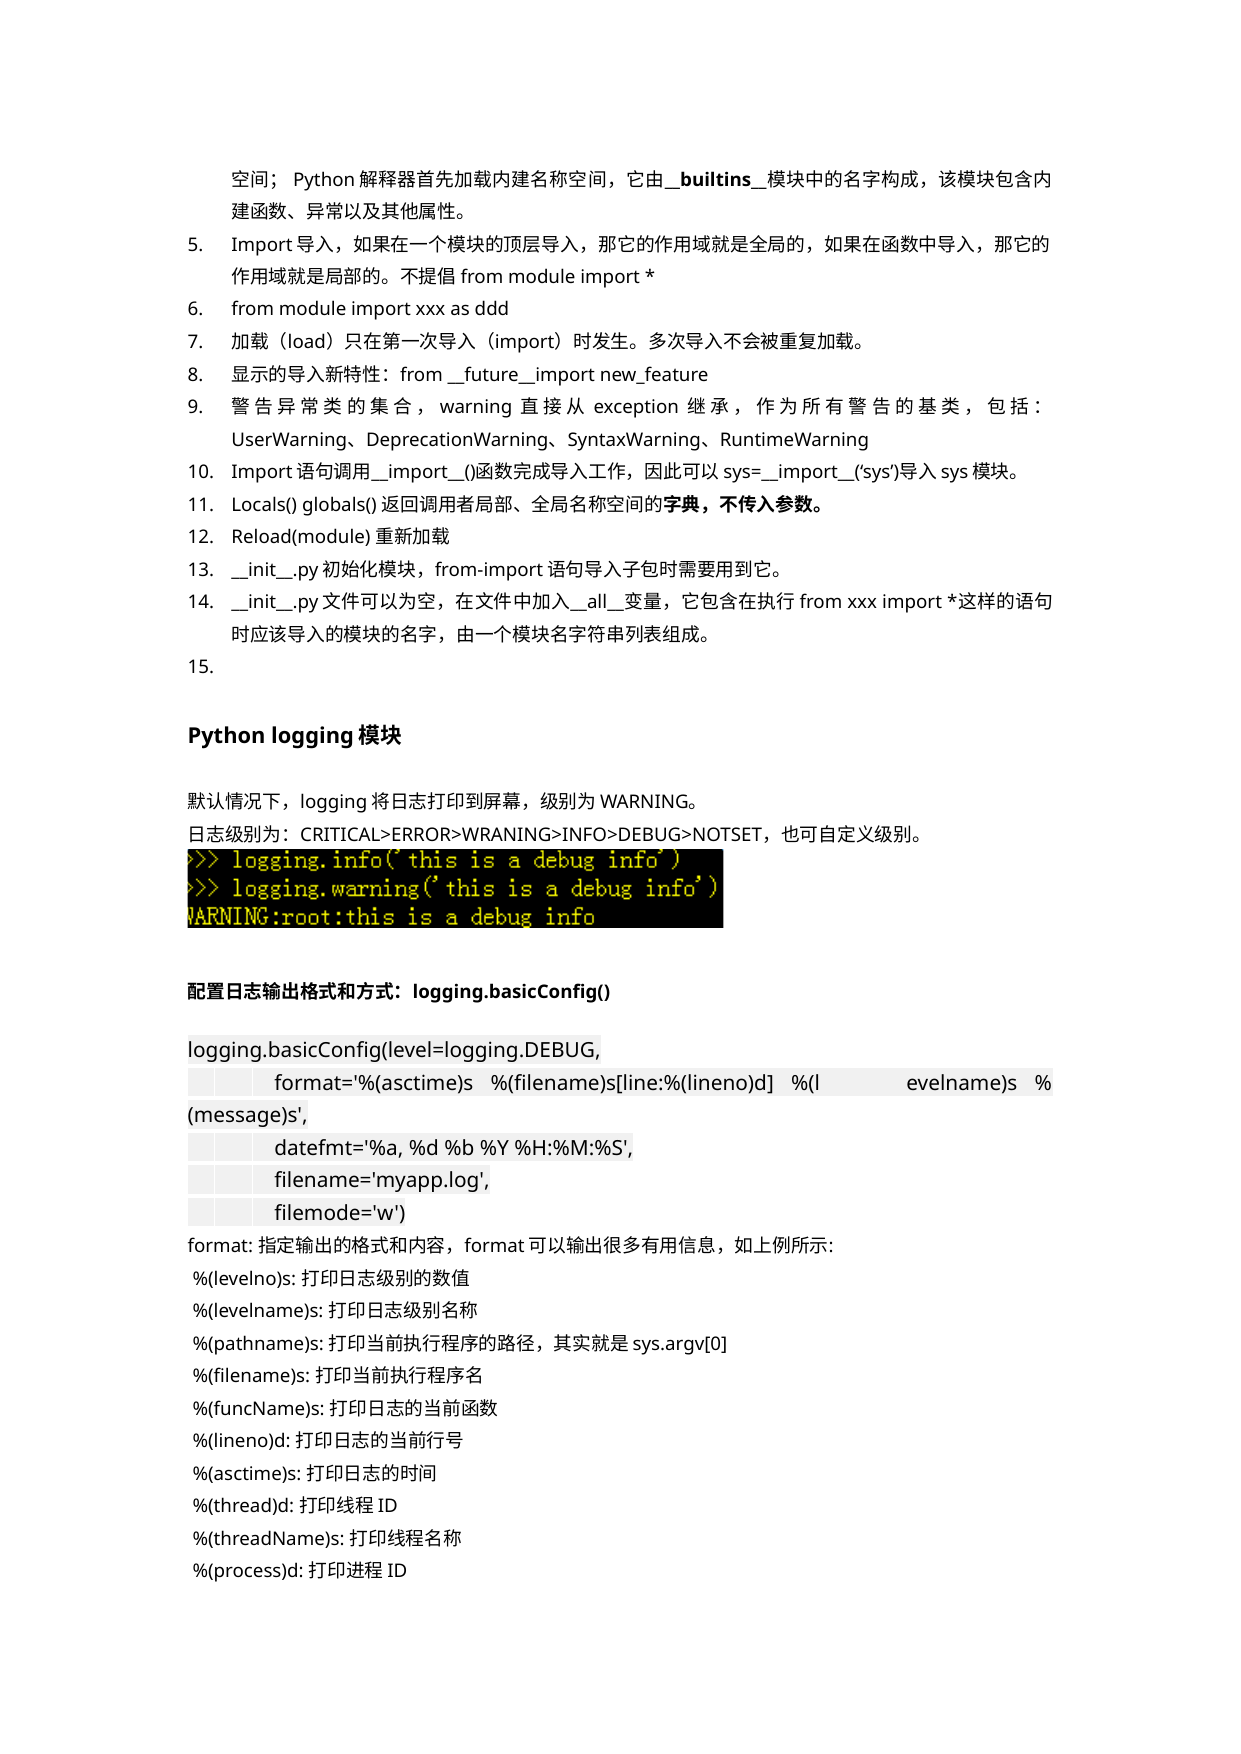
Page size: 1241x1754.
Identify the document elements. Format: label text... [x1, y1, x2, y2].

text %(thread)d: 打印线程ID [187, 1488, 1053, 1521]
text %(funcName)s: 打印日志的当前函数 [187, 1391, 1053, 1423]
text %(threadName)s: 打印线程名称 [187, 1521, 1053, 1553]
text %(process)d: 打印进程ID [187, 1553, 1053, 1586]
text 日志级别为：CRITICAL>ERROR>WRANING>INFO>DEBUG>NOTSET，也可自定义级别。 [187, 817, 1053, 849]
list __init__.py初始化模块，from-import语句导入子包时需要用到它。 [187, 552, 1053, 584]
text %(levelno)s: 打印日志级别的数值 [187, 1261, 1053, 1293]
list Reload(module) 重新加载 [187, 519, 1053, 552]
text 默认情况下，logging将日志打印到屏幕，级别为WARNING。 [187, 784, 1053, 817]
list Import语句调用__import__()函数完成导入工作，因此可以sys=__import__(‘sys’)导入sys模块。 [187, 454, 1053, 487]
list Import导入，如果在一个模块的顶层导入，那它的作用域就是全局的，如果在函数中导入，那它的作用域就是局部的。不提倡 from module import * [187, 227, 1053, 292]
subtitle Python logging模块 [187, 717, 1053, 750]
text logging.basicConfig(level=logging.DEBUG, format='%(asctime)s %(filename)s[line:%(lineno)d] %(l evelname)s %(message)s', datefmt='%a, %d %b %Y %H:%M:%S', filename='myapp.log', filemode='w') [187, 1033, 1053, 1228]
list 警告异常类的集合，warning直接从exception继承，作为所有警告的基类，包括：UserWarning、DeprecationWarning、SyntaxWarning、RuntimeWarning [187, 389, 1053, 454]
text %(asctime)s: 打印日志的时间 [187, 1456, 1053, 1488]
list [187, 162, 1053, 227]
text format: 指定输出的格式和内容，format可以输出很多有用信息，如上例所示: [187, 1228, 1053, 1261]
text %(lineno)d: 打印日志的当前行号 [187, 1423, 1053, 1456]
text %(filename)s: 打印当前执行程序名 [187, 1358, 1053, 1391]
list Locals() globals() 返回调用者局部、全局名称空间的字典，不传入参数。 [187, 487, 1053, 519]
picture [187, 849, 724, 928]
list 显示的导入新特性：from __future__import new_feature [187, 357, 1053, 389]
subtitle 配置日志输出格式和方式：logging.basicConfig() [187, 974, 1053, 1006]
list 加载（load）只在第一次导入（import）时发生。多次导入不会被重复加载。 [187, 324, 1053, 357]
text %(pathname)s: 打印当前执行程序的路径，其实就是sys.argv[0] [187, 1326, 1053, 1358]
list __init__.py文件可以为空，在文件中加入__all__变量，它包含在执行from xxx import *这样的语句时应该导入的模块的名字，由一个模块名字符串列表组成。 [187, 584, 1053, 649]
list from module import xxx as ddd [187, 292, 1053, 324]
text %(levelname)s: 打印日志级别名称 [187, 1293, 1053, 1326]
